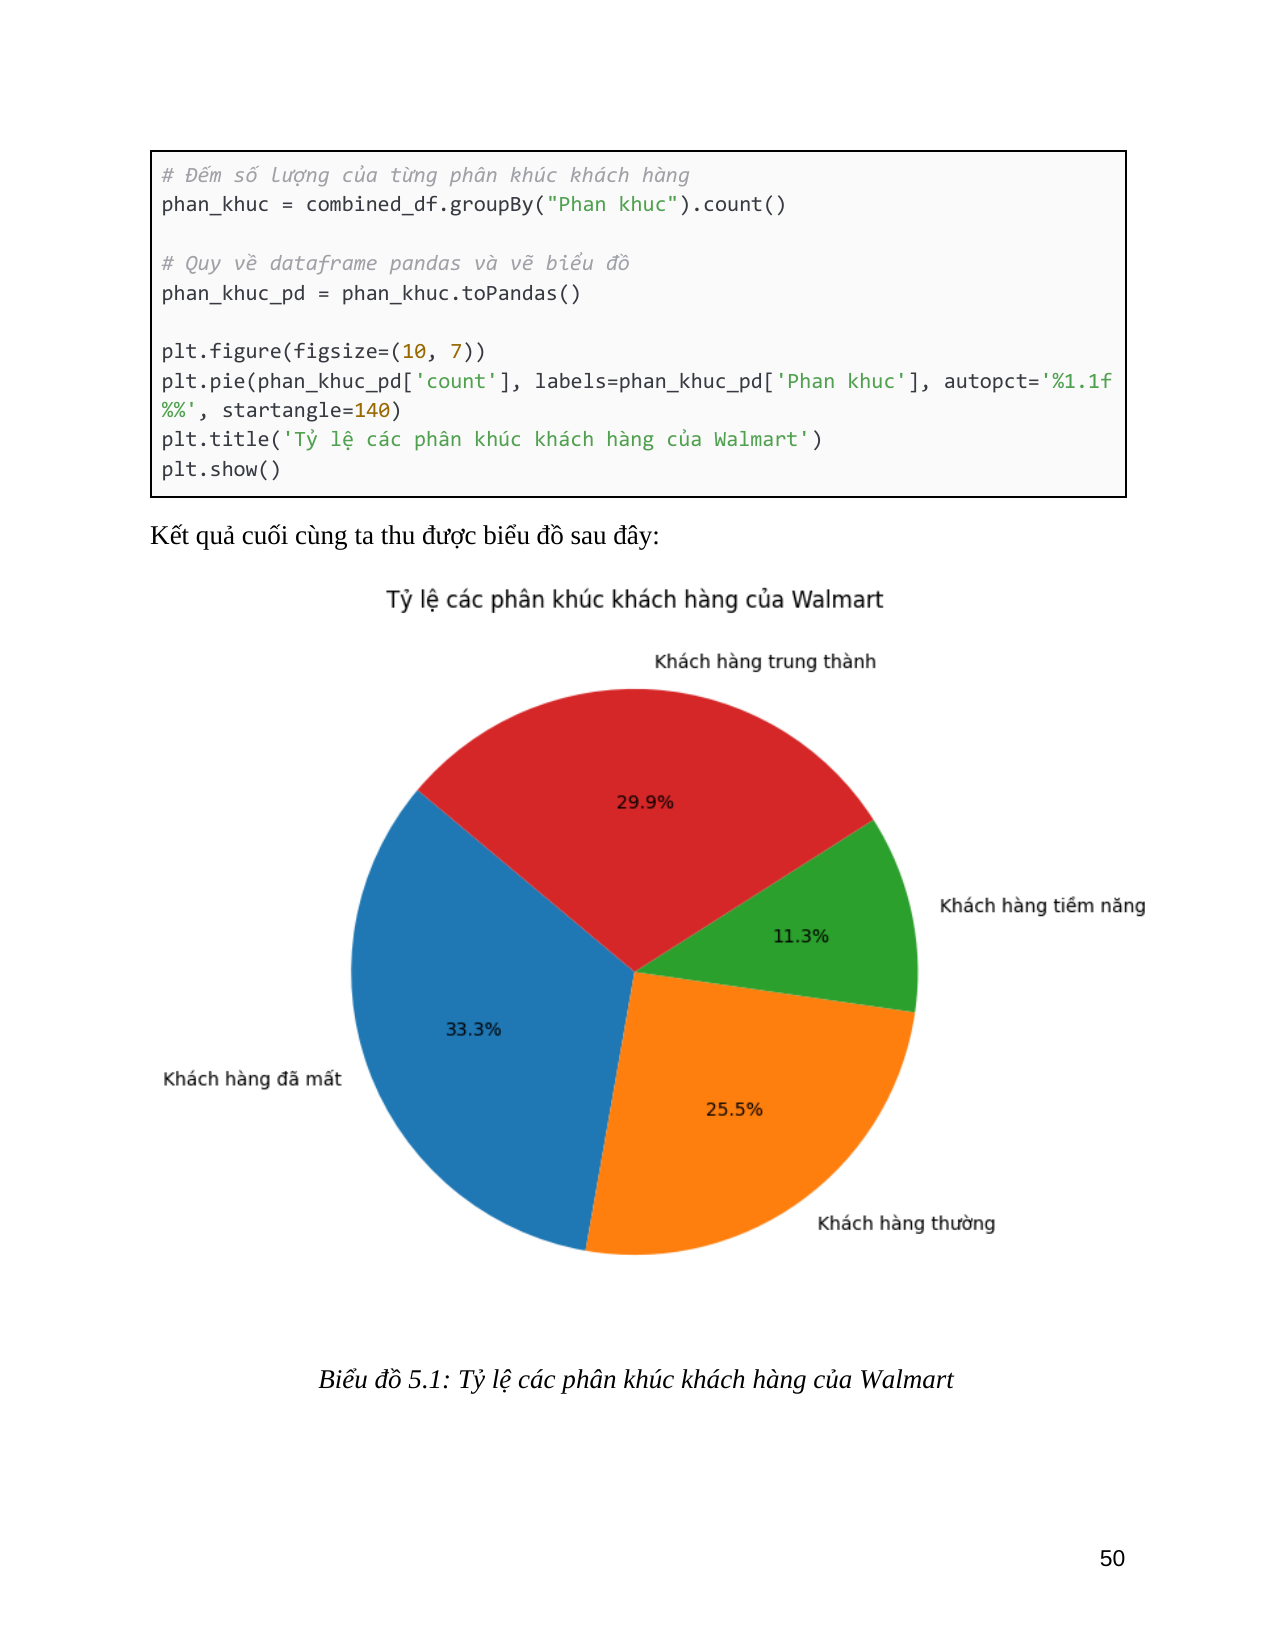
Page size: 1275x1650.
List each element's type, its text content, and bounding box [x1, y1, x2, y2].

picture [150, 575, 1158, 1339]
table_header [152, 152, 1125, 496]
text Kết quả cuối cùng ta thu được biểu đồ sau đây: [150, 519, 1125, 550]
subtitle Biểu đồ 5.1: Tỷ lệ các phân khúc khách hàng của Walmart [150, 1364, 1125, 1395]
